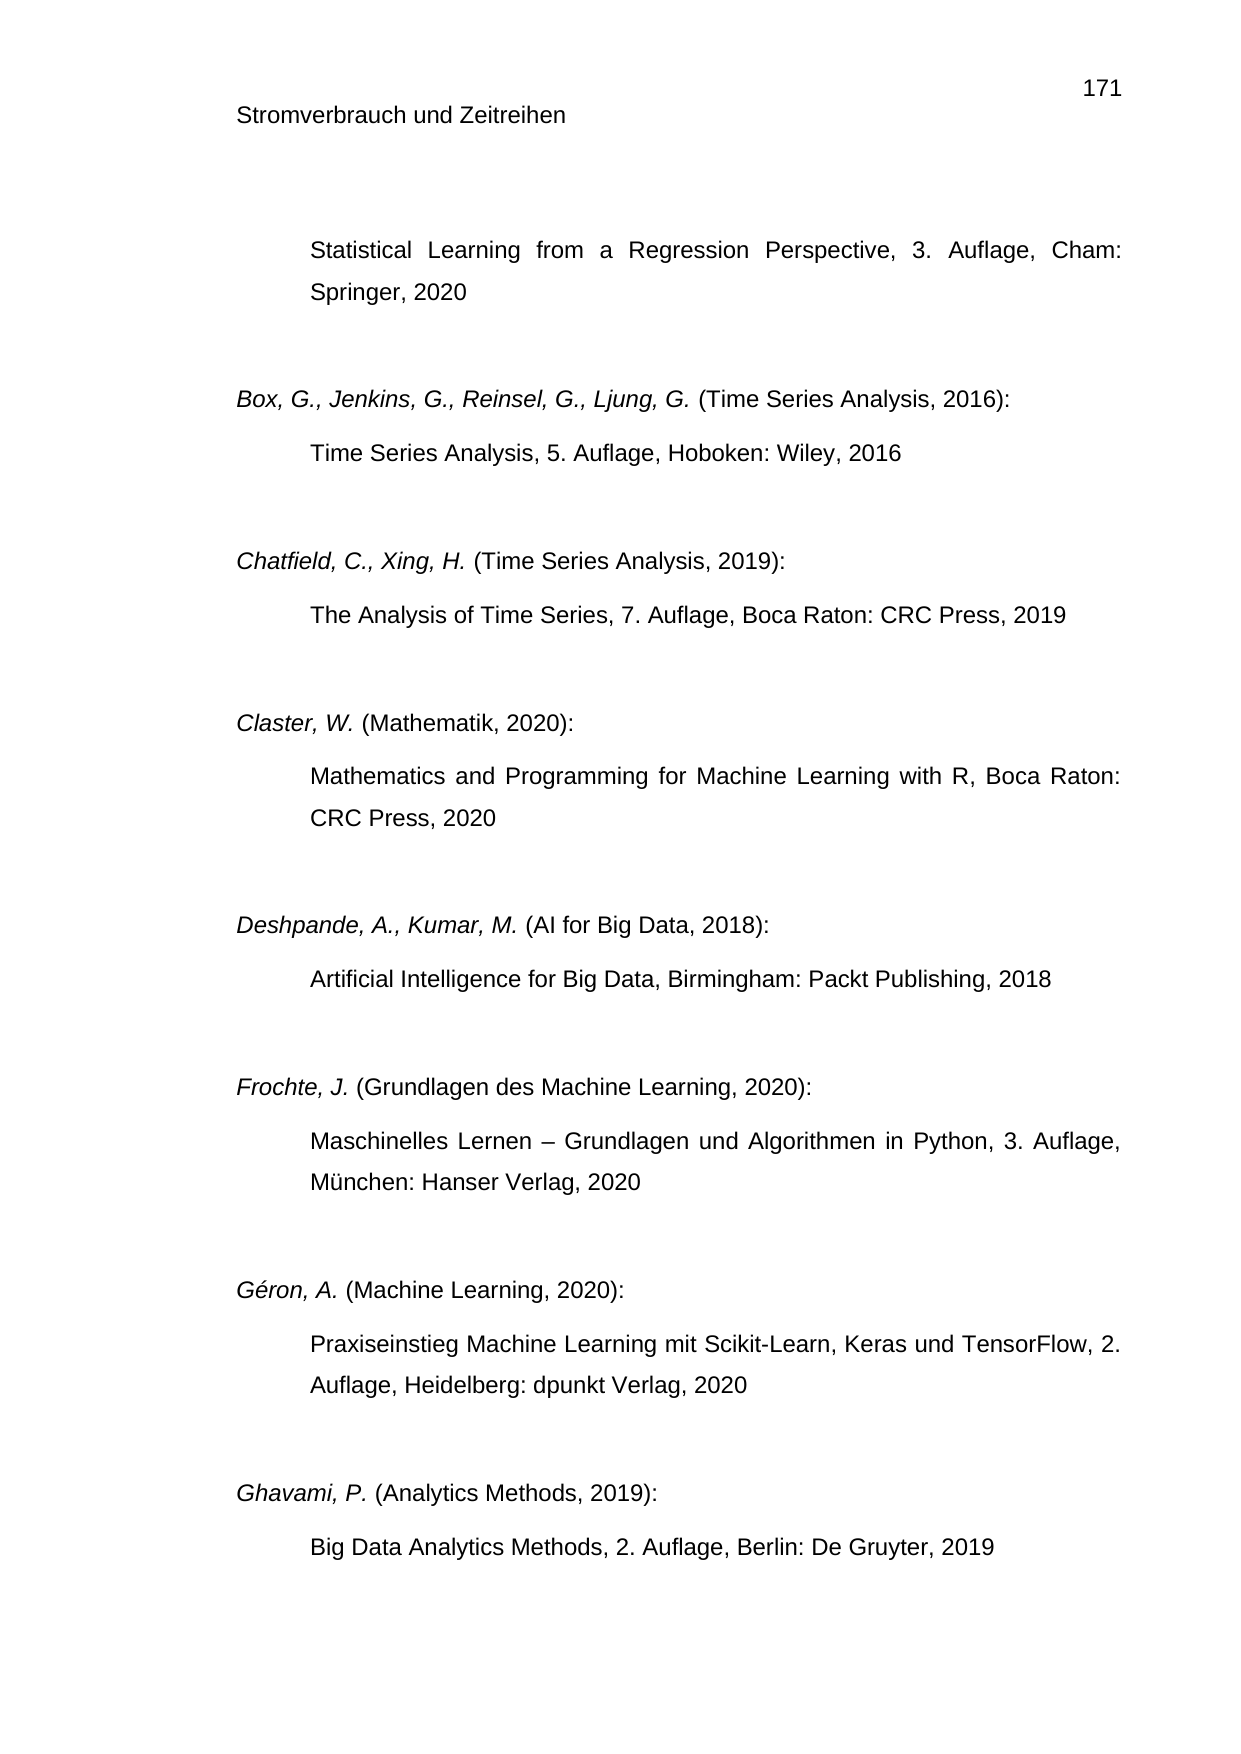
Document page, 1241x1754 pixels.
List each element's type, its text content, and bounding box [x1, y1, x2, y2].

text Géron, A. (Machine Learning, 2020): [236, 1276, 1122, 1303]
text Big Data Analytics Methods, 2. Auflage, Berlin: De Gruyter, 2019 [236, 1533, 1122, 1560]
text Time Series Analysis, 5. Auflage, Hoboken: Wiley, 2016 [236, 439, 1122, 467]
text Ghavami, P. (Analytics Methods, 2019): [236, 1479, 1122, 1506]
text Claster, W. (Mathematik, 2020): [236, 708, 1122, 736]
text Artificial Intelligence for Big Data, Birmingham: Packt Publishing, 2018 [236, 965, 1122, 993]
text Praxiseinstieg Machine Learning mit Scikit-Learn, Keras und TensorFlow, 2. Auflage, Heidelberg: dpunkt Verlag, 2020 [310, 1330, 1122, 1399]
text Mathematics and Programming for Machine Learning with R, Boca Raton: CRC Press, 2020 [310, 762, 1122, 831]
text Box, G., Jenkins, G., Reinsel, G., Ljung, G. (Time Series Analysis, 2016): [236, 385, 1122, 413]
text Chatfield, C., Xing, H. (Time Series Analysis, 2019): [236, 547, 1122, 574]
text Frochte, J. (Grundlagen des Machine Learning, 2020): [236, 1073, 1122, 1101]
text The Analysis of Time Series, 7. Auflage, Boca Raton: CRC Press, 2019 [236, 601, 1122, 628]
text Statistical Learning from a Regression Perspective, 3. Auflage, Cham: Springer, 2020 [310, 236, 1122, 305]
text Deshpande, A., Kumar, M. (AI for Big Data, 2018): [236, 911, 1122, 939]
text Maschinelles Lernen – Grundlagen und Algorithmen in Python, 3. Auflage, München: Hanser Verlag, 2020 [310, 1127, 1122, 1196]
